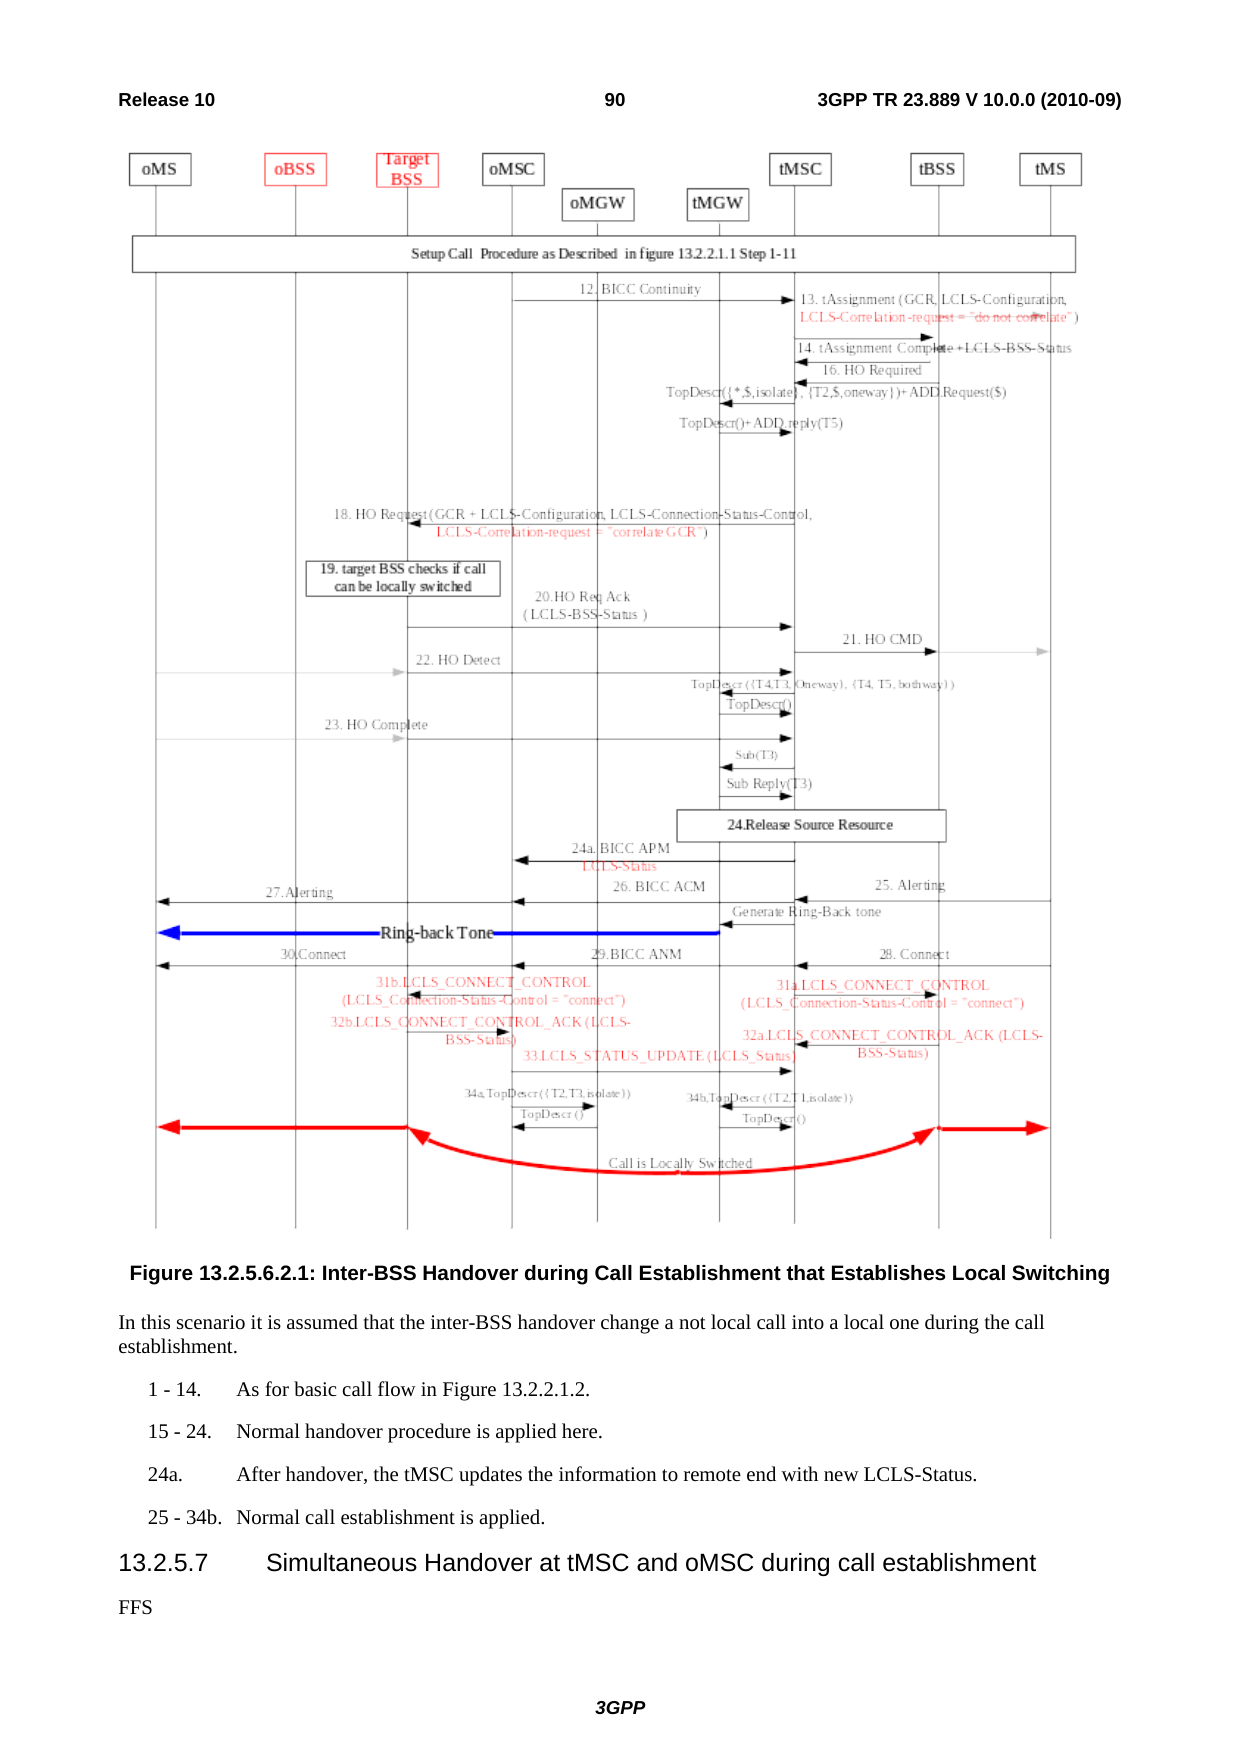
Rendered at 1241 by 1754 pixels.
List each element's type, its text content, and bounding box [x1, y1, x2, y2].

text In this scenario it is assumed that the inter-BSS handover change a not local call into a local one during the call establishment. [118, 1310, 1122, 1358]
text 25 - 34b. Normal call establishment is applied. [148, 1505, 1122, 1529]
text 1 - 14. As for basic call flow in Figure 13.2.2.1.2. [148, 1377, 1122, 1401]
subtitle 13.2.5.7 Simultaneous Handover at tMSC and oMSC during call establishment [118, 1548, 1122, 1577]
text Figure 13.2.5.6.2.1: Inter-BSS Handover during Call Establishment that Establishes Local Switching [118, 1261, 1122, 1285]
text 24a. After handover, the tMSC updates the information to remote end with new LCLS-Status. [148, 1462, 1122, 1486]
text FFS [118, 1595, 1122, 1619]
text 15 - 24. Normal handover procedure is applied here. [148, 1419, 1122, 1443]
